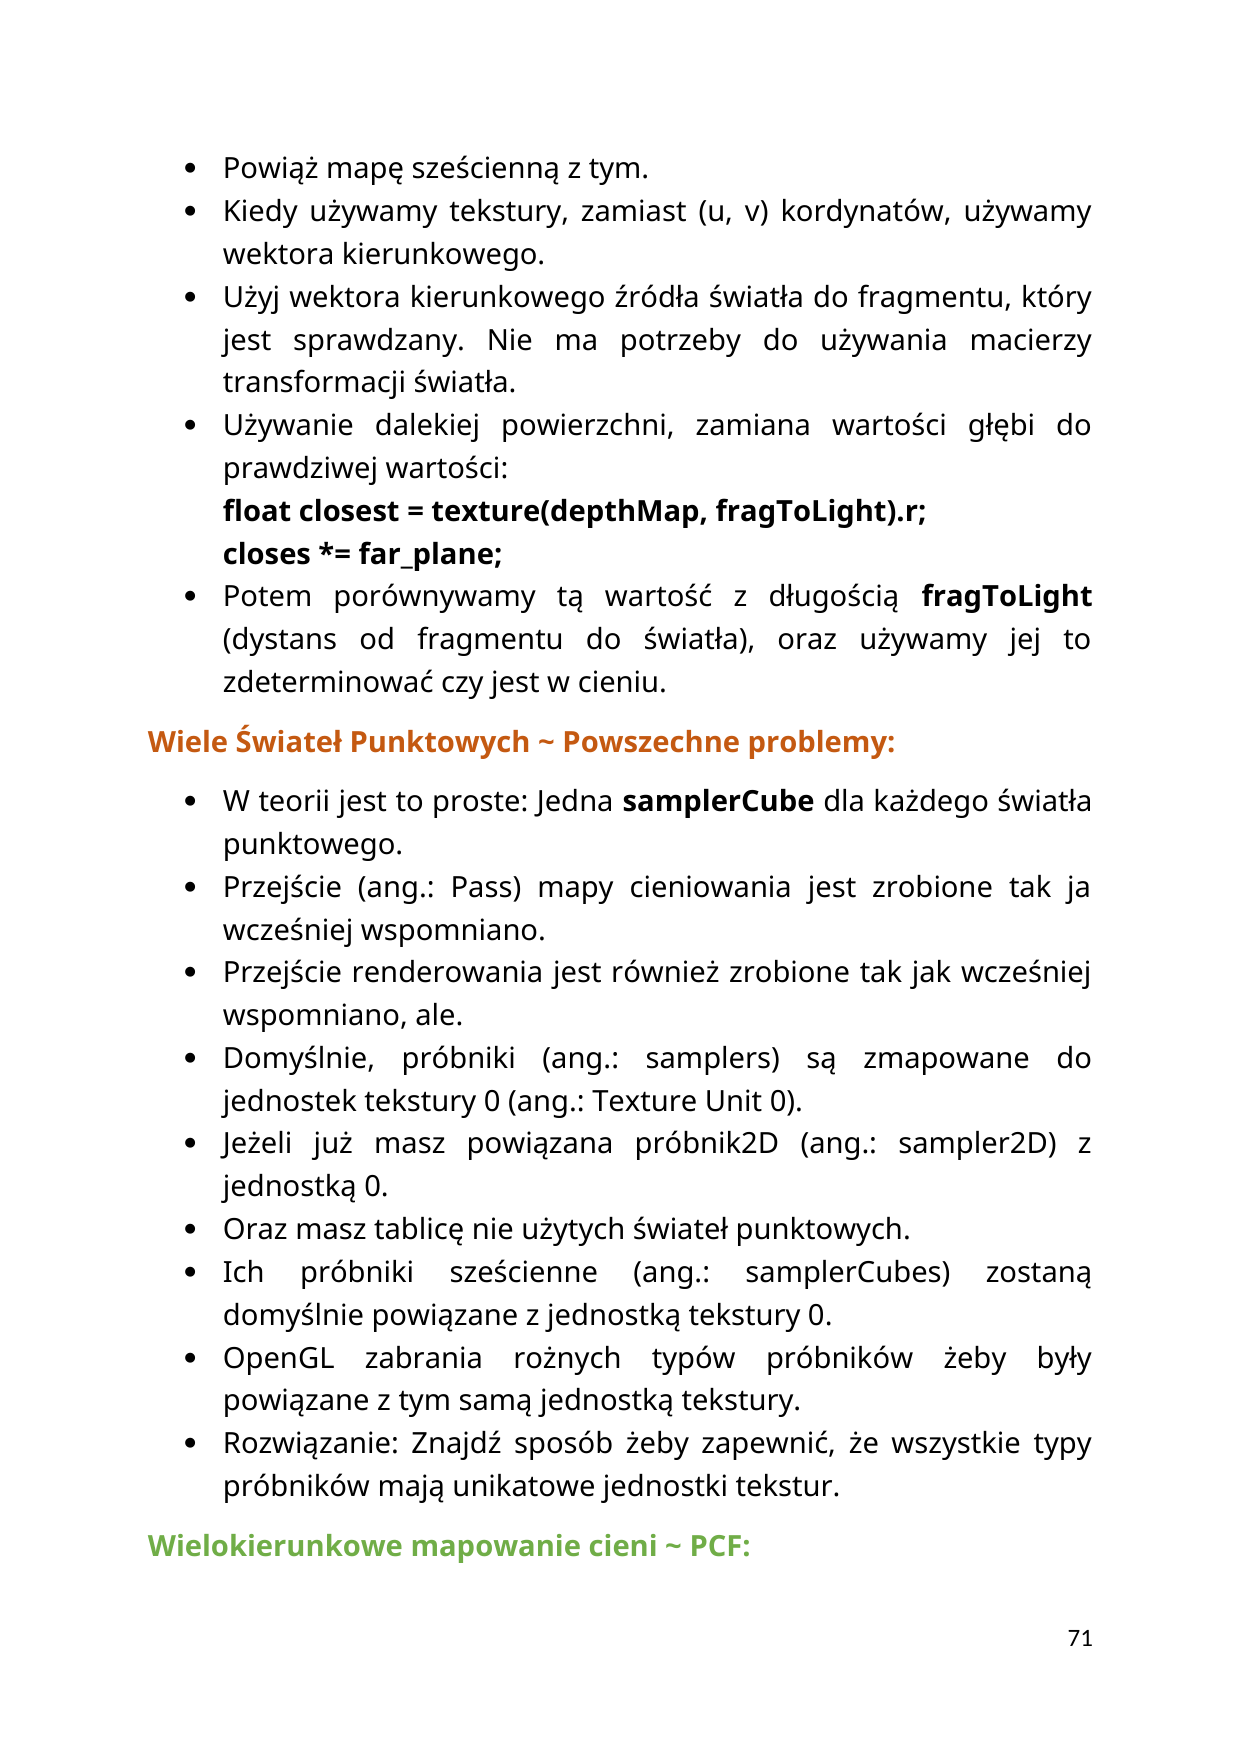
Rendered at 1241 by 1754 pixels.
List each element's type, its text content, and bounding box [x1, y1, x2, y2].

list Ich próbniki sześcienne (ang.: samplerCubes) zostaną domyślnie powiązane z jednostką tekstury 0. [185, 1251, 1093, 1334]
list Oraz masz tablicę nie użytych świateł punktowych. [185, 1208, 1093, 1248]
list Używanie dalekiej powierzchni, zamiana wartości głębi do prawdziwej wartości: [185, 404, 1093, 487]
list Powiąż mapę sześcienną z tym. [185, 148, 1093, 187]
list Przejście renderowania jest również zrobione tak jak wcześniej wspomniano, ale. [185, 952, 1093, 1034]
list Potem porównywamy tą wartość z długością fragToLight (dystans od fragmentu do światła), oraz używamy jej to zdeterminować czy jest w cieniu. [185, 576, 1093, 701]
text Wiele Świateł Punktowych ~ Powszechne problemy: [148, 721, 1093, 761]
list Przejście (ang.: Pass) mapy cieniowania jest zrobione tak ja wcześniej wspomniano. [185, 866, 1093, 948]
list W teorii jest to proste: Jedna samplerCube dla każdego światła punktowego. [185, 780, 1093, 863]
list OpenGL zabrania rożnych typów próbników żeby były powiązane z tym samą jednostką tekstury. [185, 1337, 1093, 1419]
list Domyślnie, próbniki (ang.: samplers) są zmapowane do jednostek tekstury 0 (ang.: Texture Unit 0). [185, 1037, 1093, 1120]
list Rozwiązanie: Znajdź sposób żeby zapewnić, że wszystkie typy próbników mają unikatowe jednostki tekstur. [185, 1422, 1093, 1505]
list float closest = texture(depthMap, fragToLight).r; [223, 490, 1093, 530]
list Kiedy używamy tekstury, zamiast (u, v) kordynatów, używamy wektora kierunkowego. [185, 190, 1093, 273]
list Jeżeli już masz powiązana próbnik2D (ang.: sampler2D) z jednostką 0. [185, 1123, 1093, 1205]
text Wielokierunkowe mapowanie cieni ~ PCF: [148, 1525, 1093, 1564]
list closes *= far_plane; [223, 533, 1093, 573]
list Użyj wektora kierunkowego źródła światła do fragmentu, który jest sprawdzany. Nie ma potrzeby do używania macierzy transformacji światła. [185, 276, 1093, 401]
